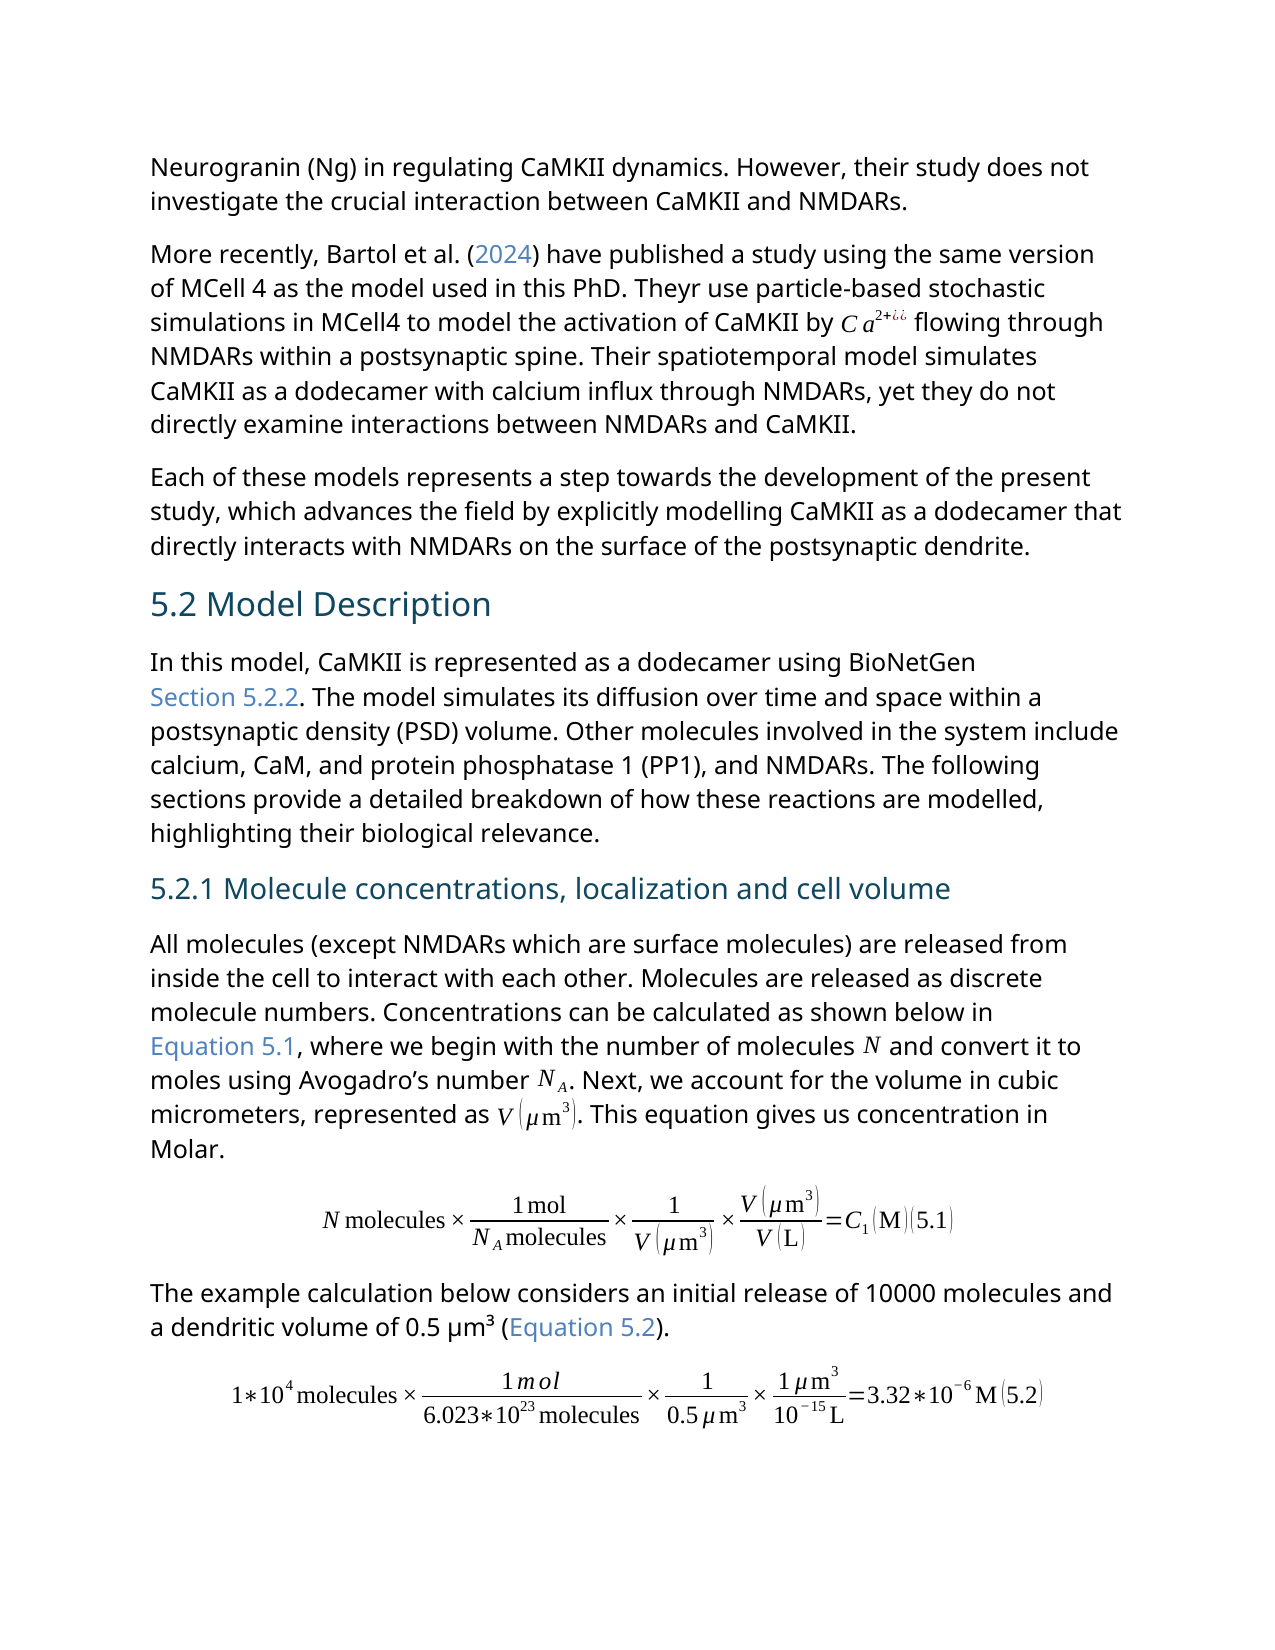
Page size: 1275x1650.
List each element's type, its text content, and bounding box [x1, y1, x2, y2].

text More recently, Bartol et al. (2024) have published a study using the same version of MCell 4 as the model used in this PhD. Theyr use particle-based stochastic simulations in MCell4 to model the activation of CaMKII by flowing through NMDARs within a postsynaptic spine. Their spatiotemporal model simulates CaMKII as a dodecamer with calcium influx through NMDARs, yet they do not directly examine interactions between NMDARs and CaMKII. [150, 237, 1125, 441]
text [150, 150, 1125, 218]
text The example calculation below considers an initial release of 10000 molecules and a dendritic volume of 0.5 µm³ (Equation 5.2). [150, 1276, 1125, 1344]
text Each of these models represents a step towards the development of the present study, which advances the field by explicitly modelling CaMKII as a dodecamer that directly interacts with NMDARs on the surface of the postsynaptic dendrite. [150, 460, 1125, 562]
text All molecules (except NMDARs which are surface molecules) are released from inside the cell to interact with each other. Molecules are released as discrete molecule numbers. Concentrations can be calculated as shown below in Equation 5.1, where we begin with the number of molecules and convert it to moles using Avogadro’s number . Next, we account for the volume in cubic micrometers, represented as . This equation gives us concentration in Molar. [150, 927, 1125, 1166]
subtitle 5.2 Model Description [150, 581, 1125, 626]
subtitle 5.2.1 Molecule concentrations, localization and cell volume [150, 868, 1125, 908]
text In this model, CaMKII is represented as a dodecamer using BioNetGen Section 5.2.2. The model simulates its diffusion over time and space within a postsynaptic density (PSD) volume. Other molecules involved in the system include calcium, CaM, and protein phosphatase 1 (PP1), and NMDARs. The following sections provide a detailed breakdown of how these reactions are modelled, highlighting their biological relevance. [150, 645, 1125, 849]
